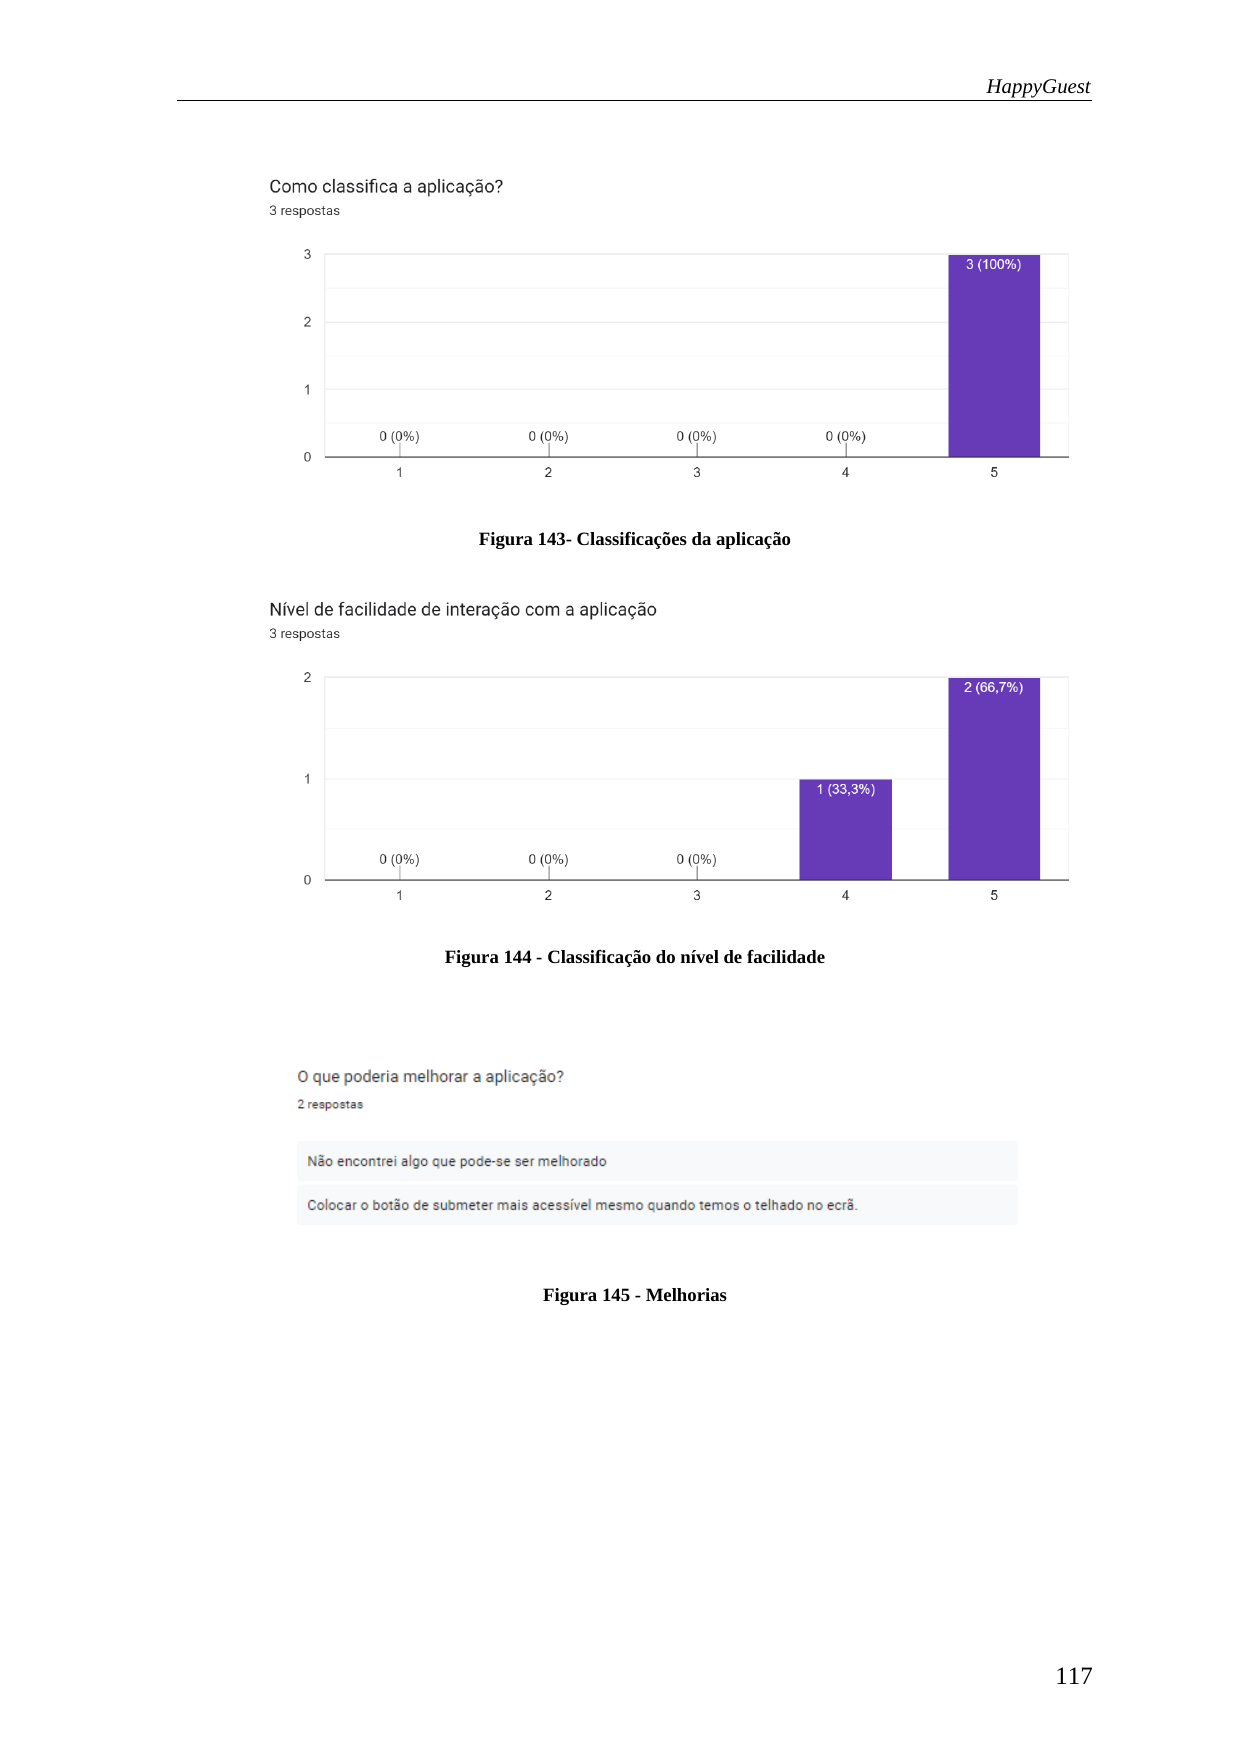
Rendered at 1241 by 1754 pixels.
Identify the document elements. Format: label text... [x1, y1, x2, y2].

text Figura 144 - Classificação do nível de facilidade [177, 946, 1092, 967]
picture [242, 570, 1069, 911]
picture [242, 147, 1069, 493]
text Figura 143- Classificações da aplicação [177, 528, 1092, 549]
picture [279, 1052, 1032, 1249]
text Figura 145 - Melhorias [177, 1284, 1092, 1306]
